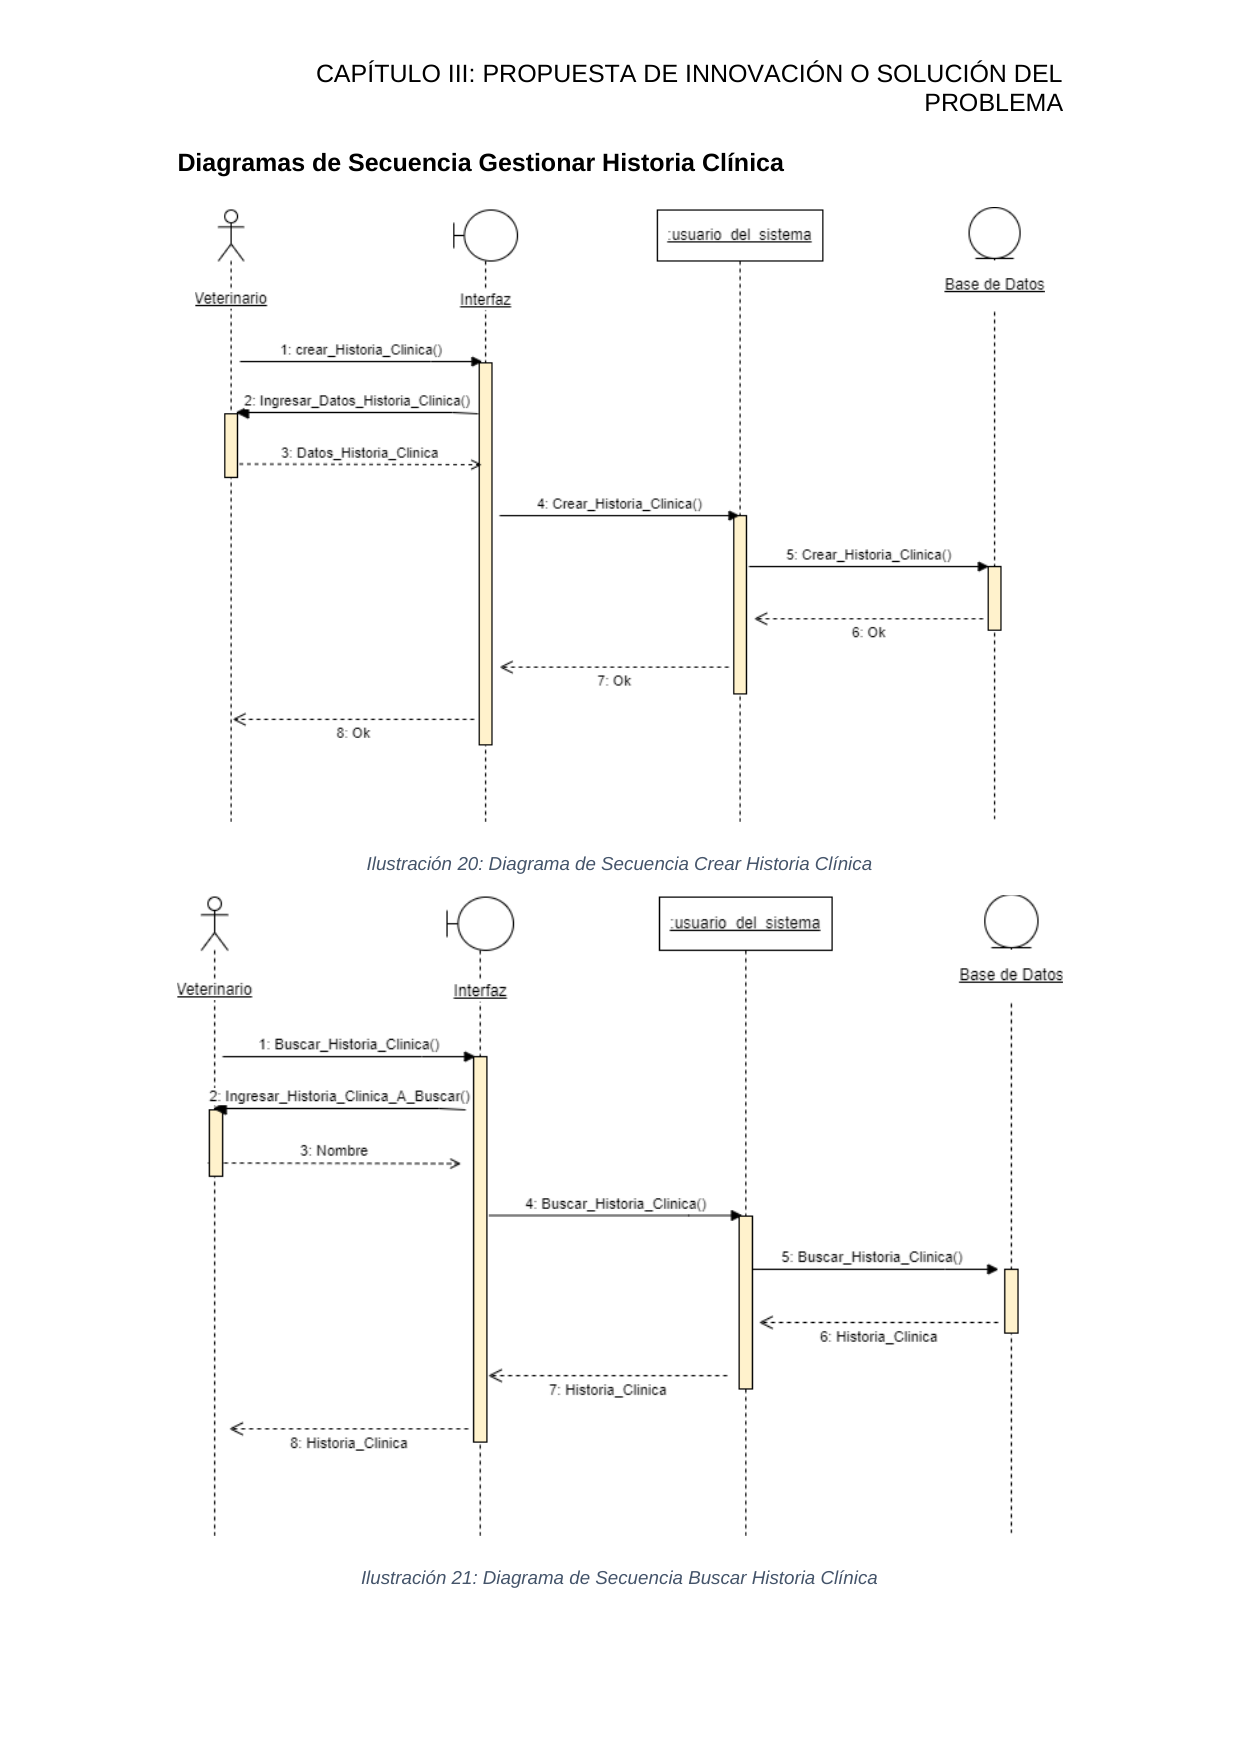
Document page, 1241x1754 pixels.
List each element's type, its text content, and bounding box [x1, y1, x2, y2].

picture [177, 895, 1063, 1536]
text Ilustración 21: Diagrama de Secuencia Buscar Historia Clínica [177, 1567, 1063, 1588]
picture [195, 207, 1045, 822]
text Ilustración 20: Diagrama de Secuencia Crear Historia Clínica [177, 853, 1063, 874]
text Diagramas de Secuencia Gestionar Historia Clínica [177, 148, 1063, 176]
